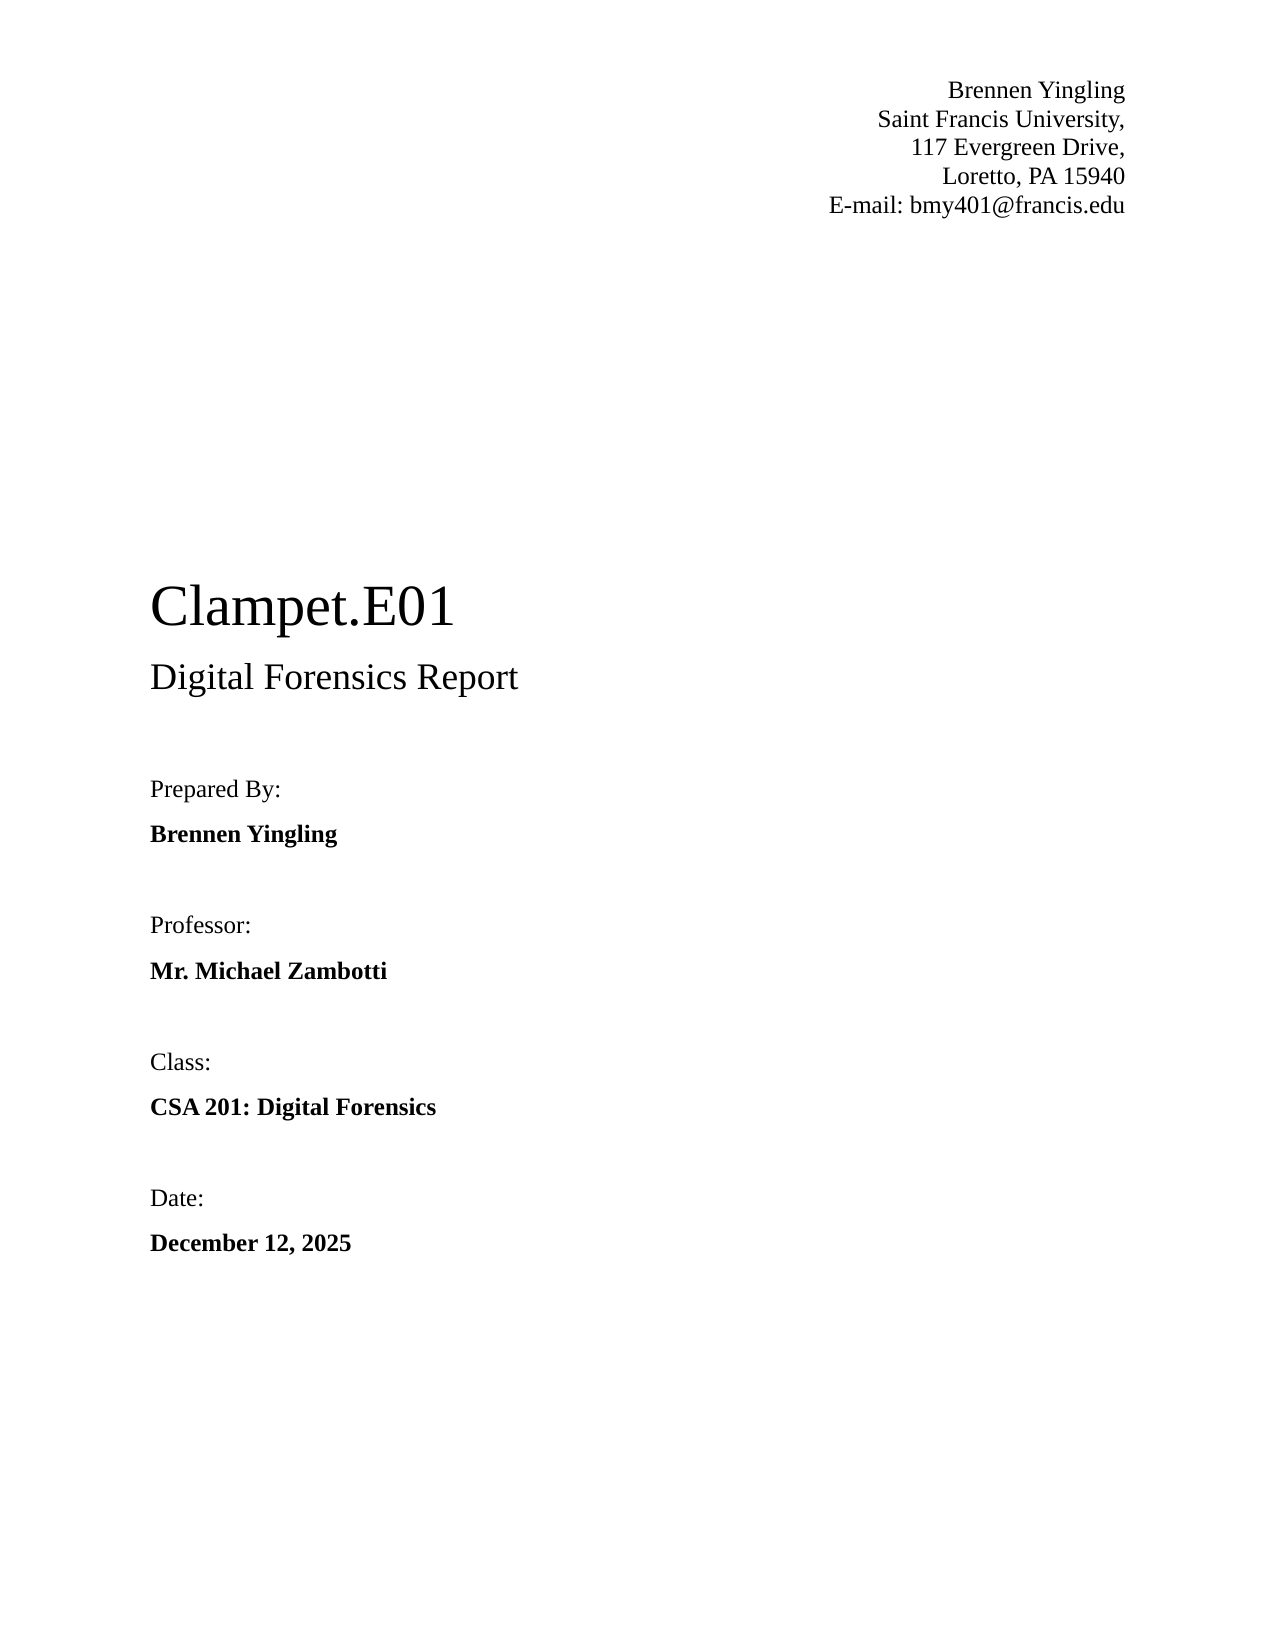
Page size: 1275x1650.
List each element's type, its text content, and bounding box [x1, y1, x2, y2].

text Mr. Michael Zambotti [150, 956, 1125, 984]
text Date: [150, 1183, 1125, 1212]
text Professor: [150, 910, 1125, 939]
text CSA 201: Digital Forensics [150, 1092, 1125, 1121]
text Prepared By: [150, 774, 1125, 803]
text Brennen Yingling [150, 819, 1125, 848]
text Clampet.E01 [150, 571, 1125, 638]
text December 12, 2025 [150, 1228, 1125, 1257]
text Digital Forensics Report [150, 654, 1125, 698]
text Class: [150, 1047, 1125, 1075]
